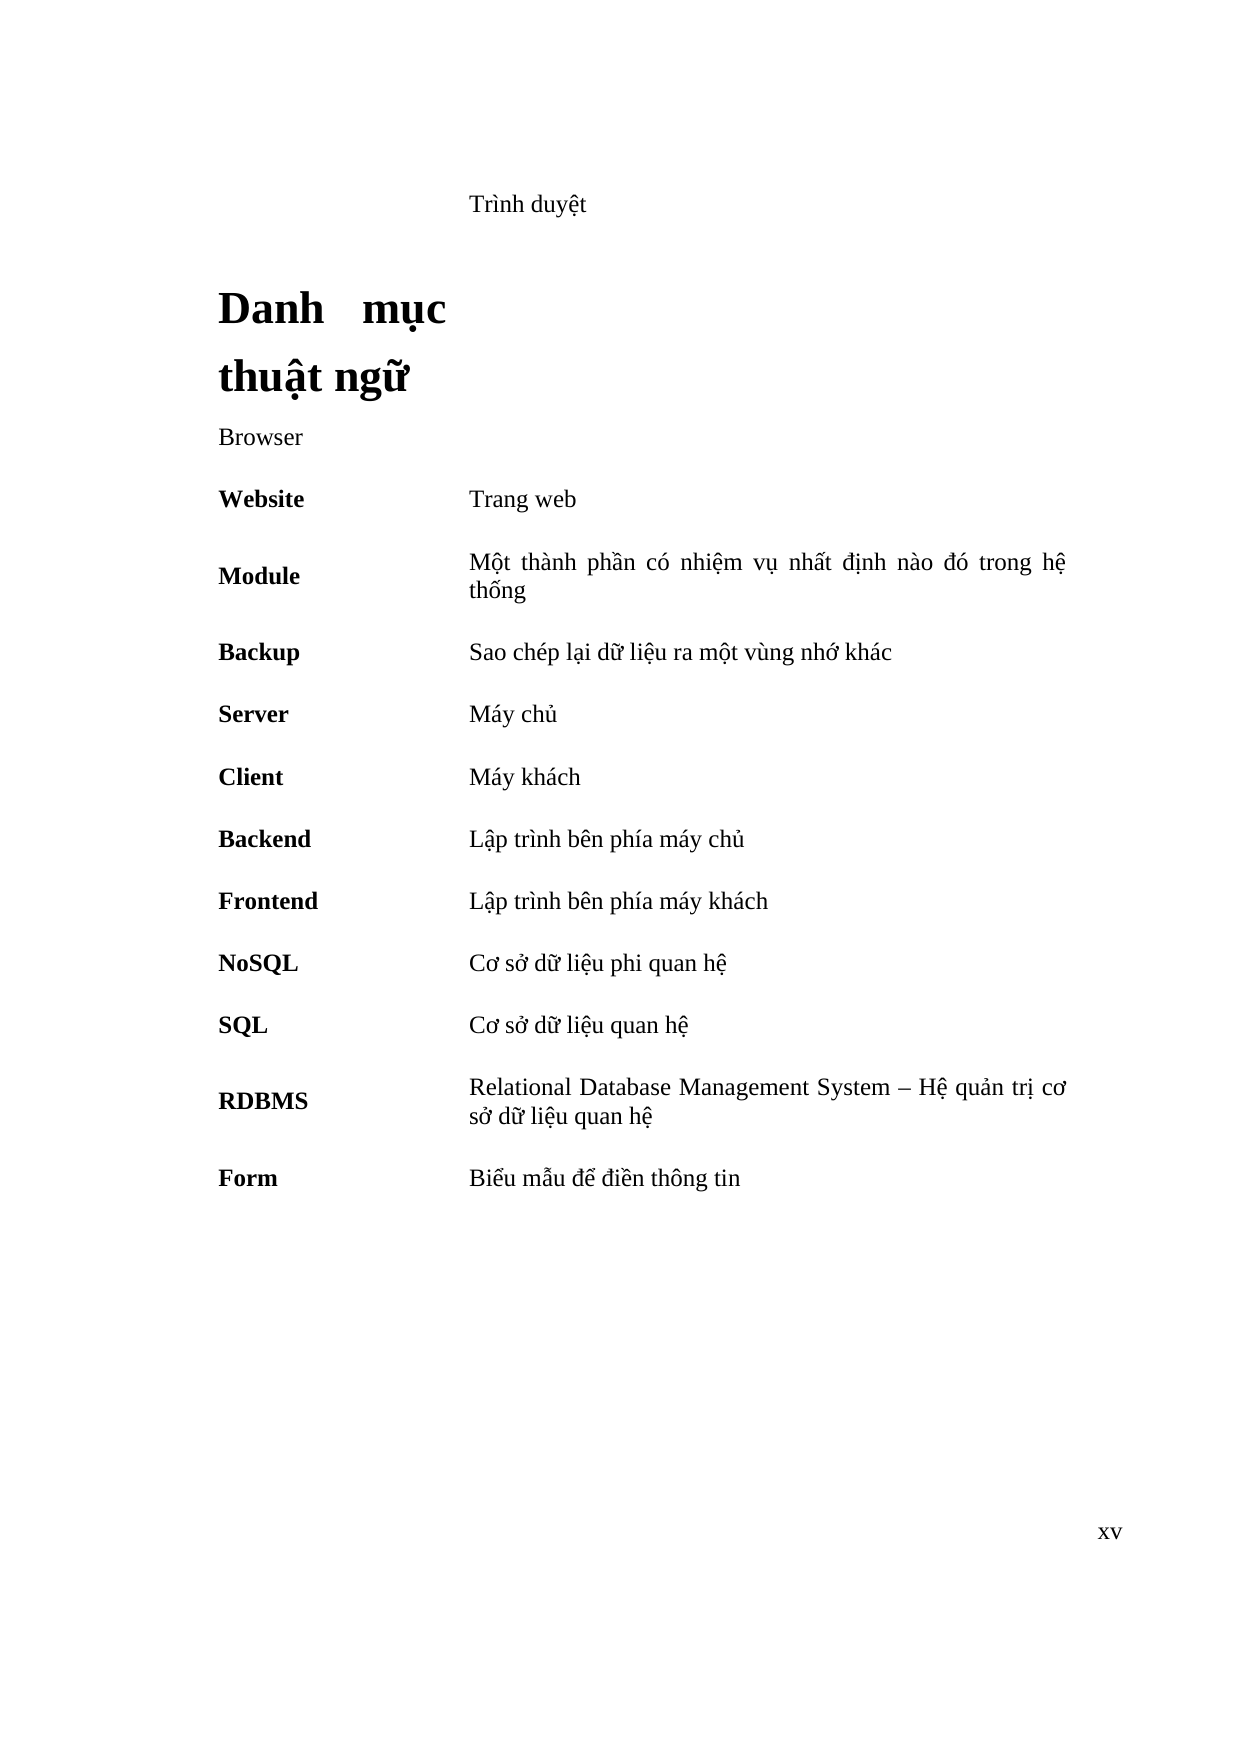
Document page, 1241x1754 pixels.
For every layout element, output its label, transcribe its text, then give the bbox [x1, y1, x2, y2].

table_cell Cơ sở dữ liệu quan hệ [458, 989, 1078, 1051]
table_cell Lập trình bên phía máy khách [458, 865, 1078, 927]
table_cell Relational Database Management System – Hệ quản trị cơ sở dữ liệu quan hệ [458, 1051, 1078, 1142]
table_cell Website [207, 464, 458, 526]
table_cell Máy chủ [458, 679, 1078, 741]
table_cell RDBMS [207, 1051, 458, 1142]
table_cell Form [207, 1142, 458, 1204]
subtitle Danh mục thuật ngữ [218, 281, 446, 402]
table_cell Sao chép lại dữ liệu ra một vùng nhớ khác [458, 617, 1078, 679]
table_cell Frontend [207, 865, 458, 927]
table_header Browser [207, 168, 458, 464]
table_cell Server [207, 679, 458, 741]
table_cell NoSQL [207, 927, 458, 989]
table_header Trình duyệt [458, 168, 1078, 464]
table_cell Module [207, 526, 458, 617]
table_cell Backup [207, 617, 458, 679]
table_cell Trang web [458, 464, 1078, 526]
table_cell Client [207, 741, 458, 803]
table_cell Cơ sở dữ liệu phi quan hệ [458, 927, 1078, 989]
table_cell Backend [207, 803, 458, 865]
table_cell Lập trình bên phía máy chủ [458, 803, 1078, 865]
table_cell Một thành phần có nhiệm vụ nhất định nào đó trong hệ thống [458, 526, 1078, 617]
table_cell Biểu mẫu để điền thông tin [458, 1142, 1078, 1204]
table_cell SQL [207, 989, 458, 1051]
table_cell Máy khách [458, 741, 1078, 803]
